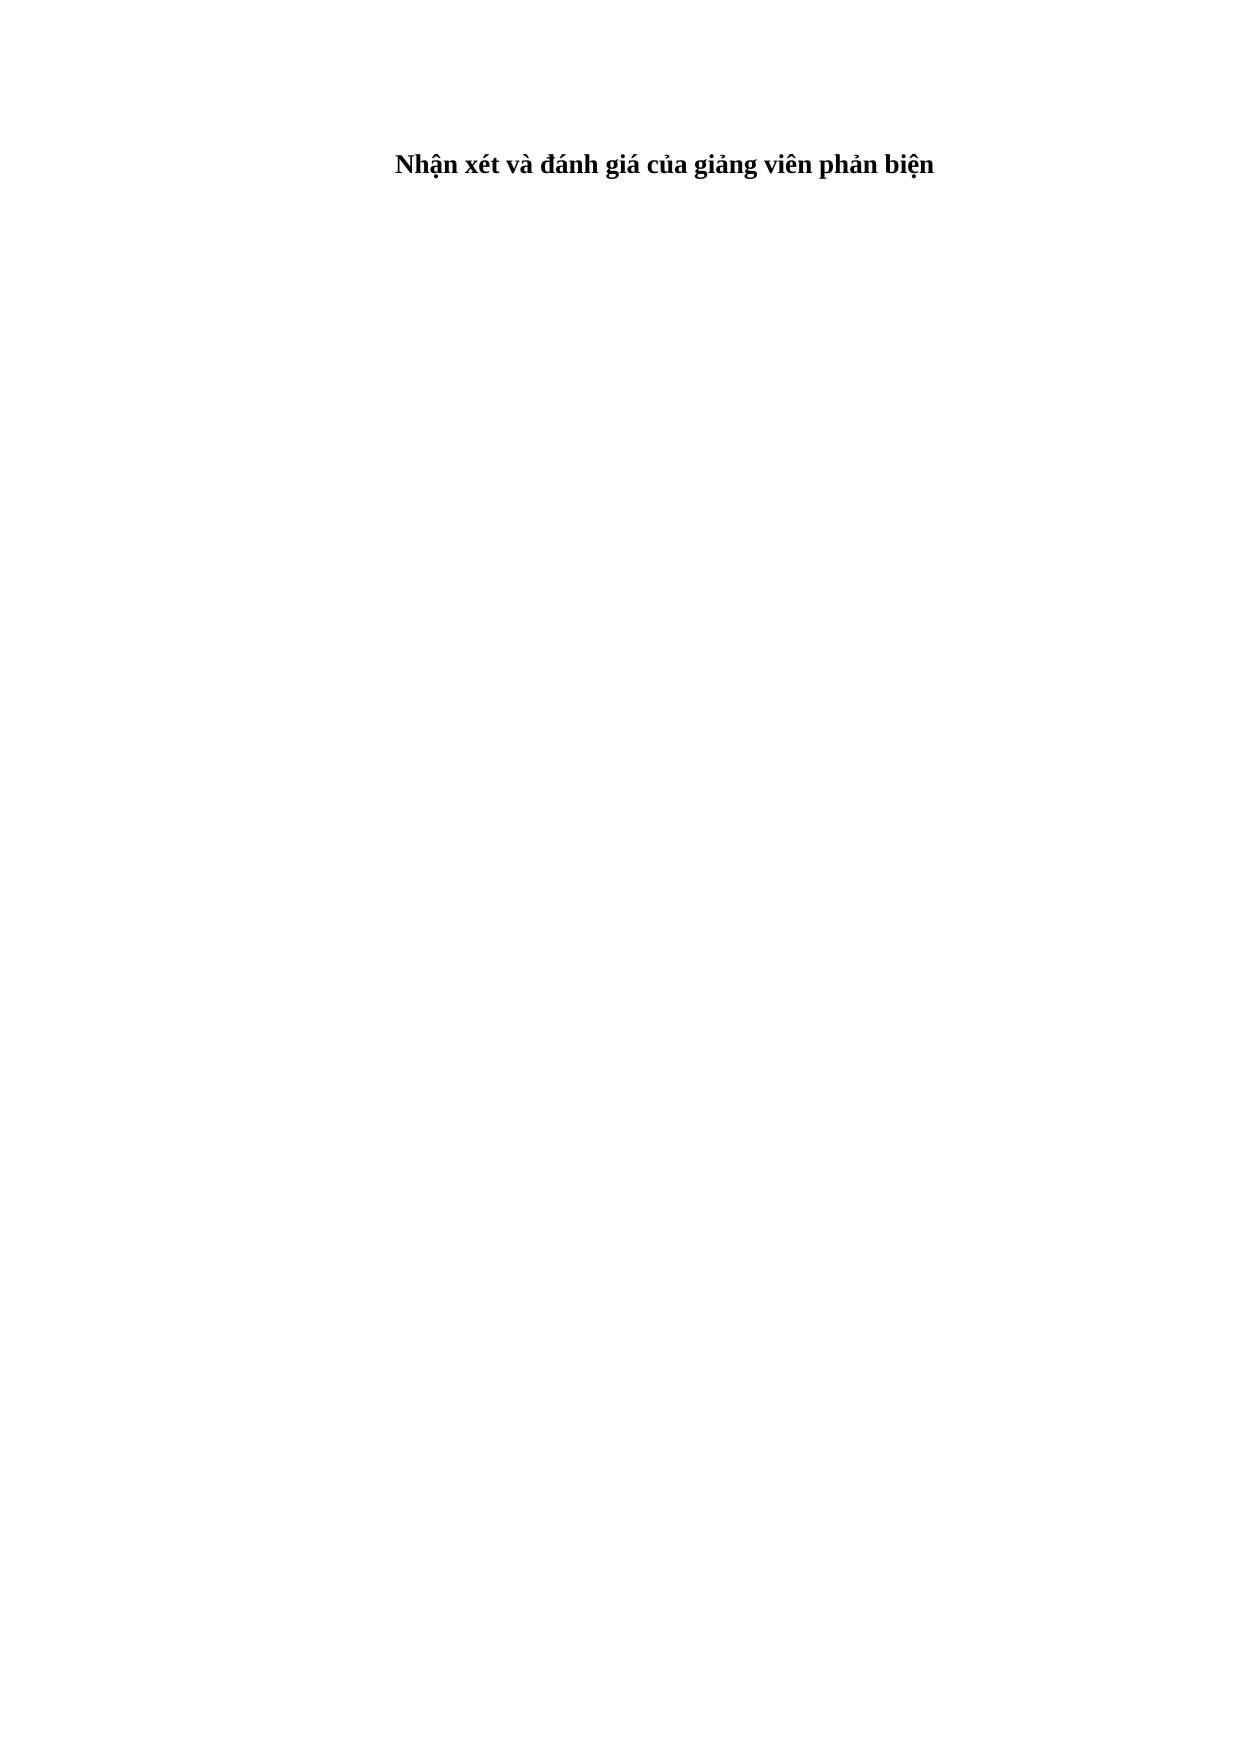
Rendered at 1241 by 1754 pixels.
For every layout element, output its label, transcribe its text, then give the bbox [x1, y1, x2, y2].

text Nhận xét và đánh giá của giảng viên phản biện [207, 148, 1122, 179]
